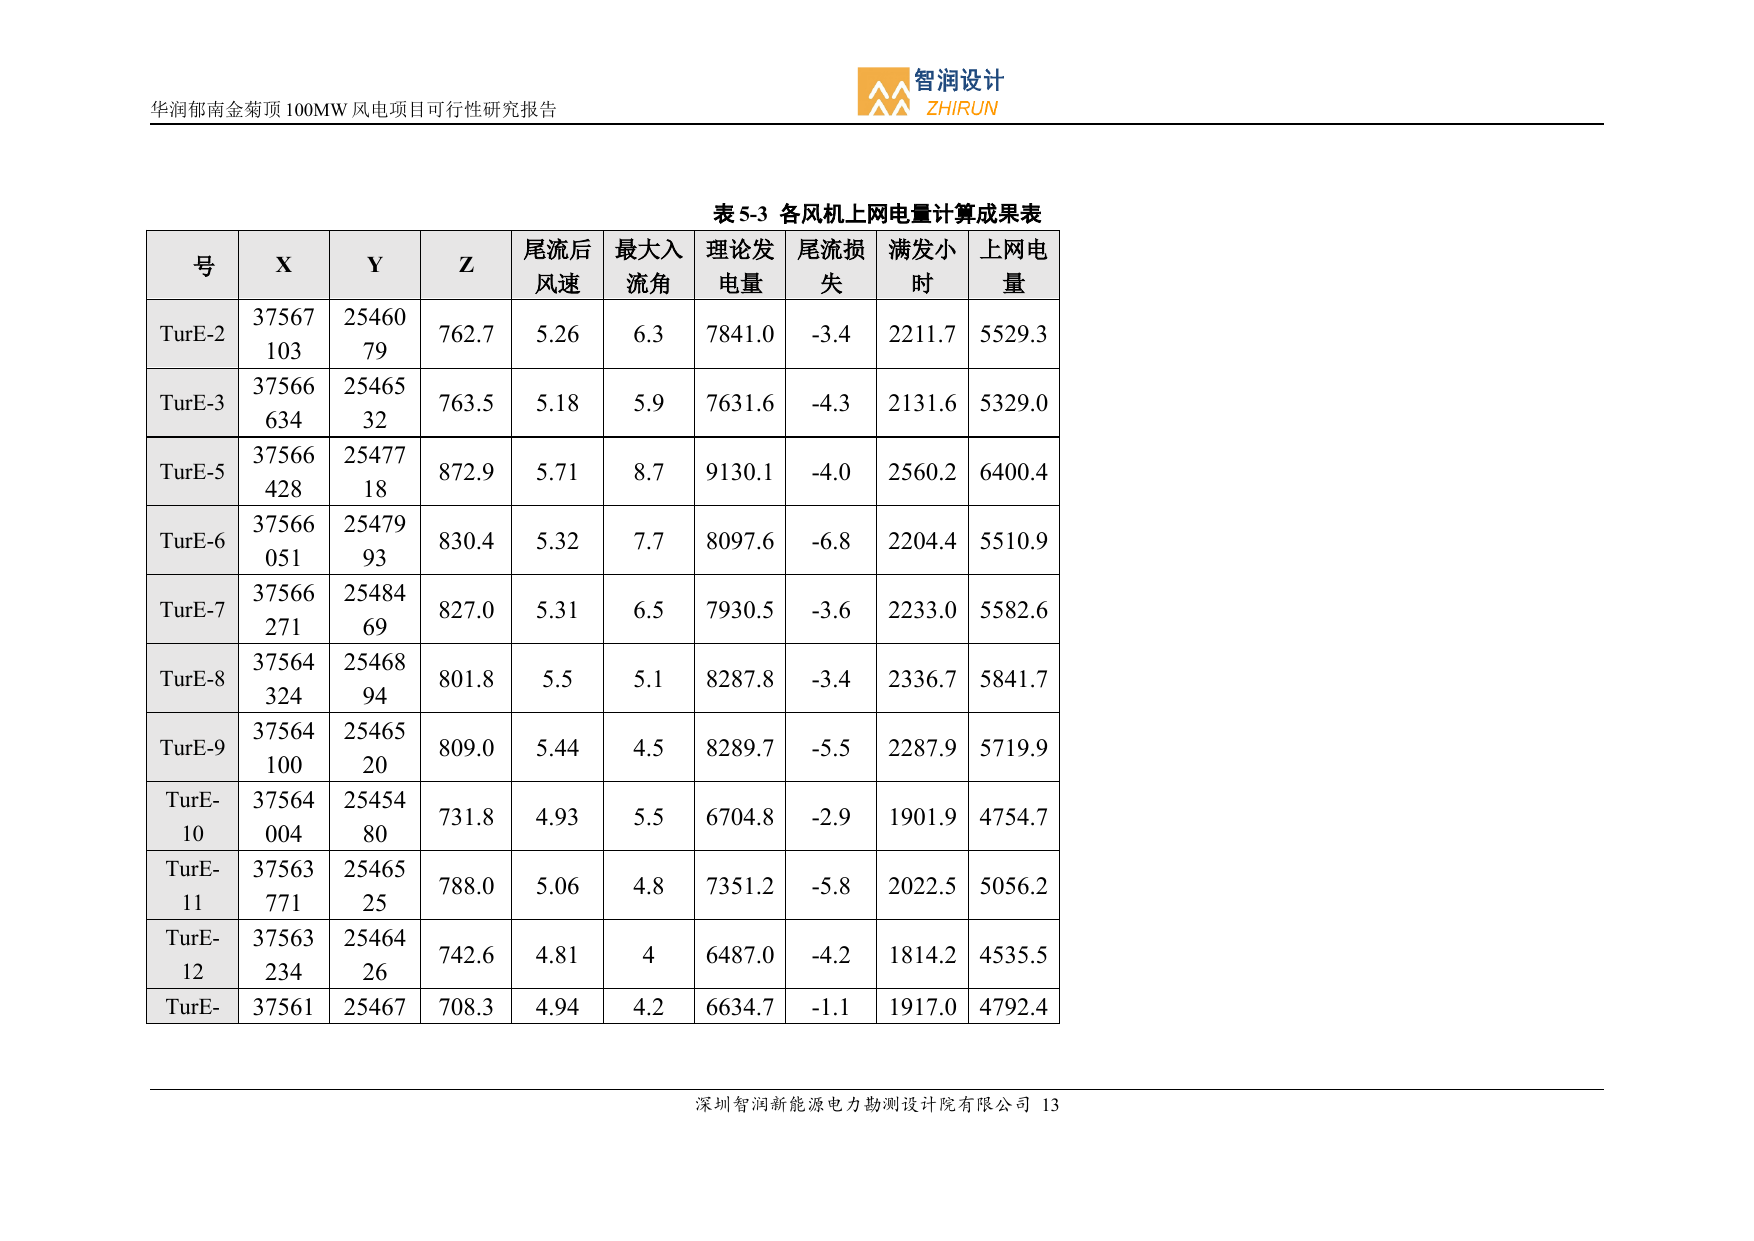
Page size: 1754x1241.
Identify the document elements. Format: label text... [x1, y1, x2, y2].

table_cell 4.8 [604, 851, 694, 919]
table_cell 2287.9 [877, 713, 968, 781]
table_header 尾流损失 [786, 231, 876, 298]
table_cell 2547718 [330, 438, 420, 505]
table_cell -4.2 [786, 920, 876, 988]
table_cell 8287.8 [695, 644, 785, 712]
table_cell 2545480 [330, 782, 420, 850]
table_cell 7930.5 [695, 575, 785, 643]
table_cell 1917.0 [877, 989, 968, 1023]
table_cell 2022.5 [877, 851, 968, 919]
table_cell 4.2 [604, 989, 694, 1023]
table_cell 9130.1 [695, 438, 785, 505]
table_cell 4792.4 [969, 989, 1059, 1023]
table_cell 5582.6 [969, 575, 1059, 643]
table_header Z [421, 231, 511, 298]
table_cell 731.8 [421, 782, 511, 850]
table_cell -6.8 [786, 506, 876, 574]
table_cell 37564004 [239, 782, 329, 850]
table_cell 5.44 [512, 713, 603, 781]
table_cell 37566051 [239, 506, 329, 574]
table_cell 762.7 [421, 300, 511, 367]
table_header 理论发电量 [695, 231, 785, 298]
table_cell 5.5 [512, 644, 603, 712]
table_cell 2546426 [330, 920, 420, 988]
table_cell TurE-9 [147, 713, 238, 781]
table_cell 5.9 [604, 369, 694, 436]
table_cell TurE-3 [147, 369, 238, 436]
table_cell 788.0 [421, 851, 511, 919]
table_cell 4 [604, 920, 694, 988]
table_cell 7841.0 [695, 300, 785, 367]
table_cell -3.4 [786, 644, 876, 712]
table_cell TurE-11 [147, 851, 238, 919]
table_cell TurE-8 [147, 644, 238, 712]
table_cell 37564324 [239, 644, 329, 712]
table_cell 5529.3 [969, 300, 1059, 367]
table_cell 4.5 [604, 713, 694, 781]
table_cell 6.5 [604, 575, 694, 643]
table_cell 742.6 [421, 920, 511, 988]
table_cell -2.9 [786, 782, 876, 850]
table_header 最大入流角 [604, 231, 694, 298]
table_header 尾流后风速 [512, 231, 603, 298]
table_cell 2546532 [330, 369, 420, 436]
table_cell 872.9 [421, 438, 511, 505]
table_cell 830.4 [421, 506, 511, 574]
table_cell -4.0 [786, 438, 876, 505]
table_cell 708.3 [421, 989, 511, 1023]
table_header 编号 [147, 231, 238, 298]
table_cell -5.8 [786, 851, 876, 919]
table_cell TurE-5 [147, 438, 238, 505]
table_cell 5.31 [512, 575, 603, 643]
table_cell 2204.4 [877, 506, 968, 574]
table_cell 2336.7 [877, 644, 968, 712]
table_cell 7.7 [604, 506, 694, 574]
table_cell 5.18 [512, 369, 603, 436]
table_cell 7351.2 [695, 851, 785, 919]
table_cell 2211.7 [877, 300, 968, 367]
table_cell TurE-2 [147, 300, 238, 367]
table_cell 37563234 [239, 920, 329, 988]
table_cell 5841.7 [969, 644, 1059, 712]
table_cell 763.5 [421, 369, 511, 436]
table_cell 4.93 [512, 782, 603, 850]
table_cell -3.6 [786, 575, 876, 643]
table_cell 5.71 [512, 438, 603, 505]
table_cell 37561099 [239, 989, 329, 1023]
table_cell 2548469 [330, 575, 420, 643]
table_cell TurE-6 [147, 506, 238, 574]
table_cell 2560.2 [877, 438, 968, 505]
table_header 上网电量 [969, 231, 1059, 298]
table_cell 37566634 [239, 369, 329, 436]
table_header X [239, 231, 329, 298]
table_cell 801.8 [421, 644, 511, 712]
table_cell 8.7 [604, 438, 694, 505]
text 表5-3 各风机上网电量计算成果表 [150, 196, 1604, 229]
table_cell 37566271 [239, 575, 329, 643]
table_cell 2131.6 [877, 369, 968, 436]
table_header 满发小时 [877, 231, 968, 298]
table_cell 6704.8 [695, 782, 785, 850]
table_cell 37564100 [239, 713, 329, 781]
table_cell 2546079 [330, 300, 420, 367]
table_cell TurE-13 [147, 989, 238, 1023]
table_cell 5329.0 [969, 369, 1059, 436]
picture [857, 65, 1005, 117]
table_cell 4.81 [512, 920, 603, 988]
table_cell 2546748 [330, 989, 420, 1023]
table_cell 4535.5 [969, 920, 1059, 988]
table_cell 37563771 [239, 851, 329, 919]
table_cell 6634.7 [695, 989, 785, 1023]
table_cell TurE-10 [147, 782, 238, 850]
table_cell 4.94 [512, 989, 603, 1023]
table_cell 5510.9 [969, 506, 1059, 574]
table_cell 5.5 [604, 782, 694, 850]
table_cell 2546520 [330, 713, 420, 781]
table_cell 4754.7 [969, 782, 1059, 850]
table_header Y [330, 231, 420, 298]
table_cell -3.4 [786, 300, 876, 367]
table_cell 5.1 [604, 644, 694, 712]
table_cell 5056.2 [969, 851, 1059, 919]
table_cell 809.0 [421, 713, 511, 781]
table_cell -4.3 [786, 369, 876, 436]
table_cell 6.3 [604, 300, 694, 367]
table_cell 8289.7 [695, 713, 785, 781]
table_cell 5719.9 [969, 713, 1059, 781]
table_cell 2547993 [330, 506, 420, 574]
table_cell 7631.6 [695, 369, 785, 436]
table_cell 5.06 [512, 851, 603, 919]
table_cell 827.0 [421, 575, 511, 643]
table_cell 5.26 [512, 300, 603, 367]
table_cell 6487.0 [695, 920, 785, 988]
table_cell TurE-7 [147, 575, 238, 643]
table_cell 37566428 [239, 438, 329, 505]
table_cell -1.1 [786, 989, 876, 1023]
table_cell -5.5 [786, 713, 876, 781]
table_cell 5.32 [512, 506, 603, 574]
table_cell 1901.9 [877, 782, 968, 850]
table_cell 1814.2 [877, 920, 968, 988]
table_cell 2233.0 [877, 575, 968, 643]
table_cell 6400.4 [969, 438, 1059, 505]
table_cell 37567103 [239, 300, 329, 367]
table_cell 2546525 [330, 851, 420, 919]
table_cell 2546894 [330, 644, 420, 712]
table_cell 8097.6 [695, 506, 785, 574]
table_cell TurE-12 [147, 920, 238, 988]
